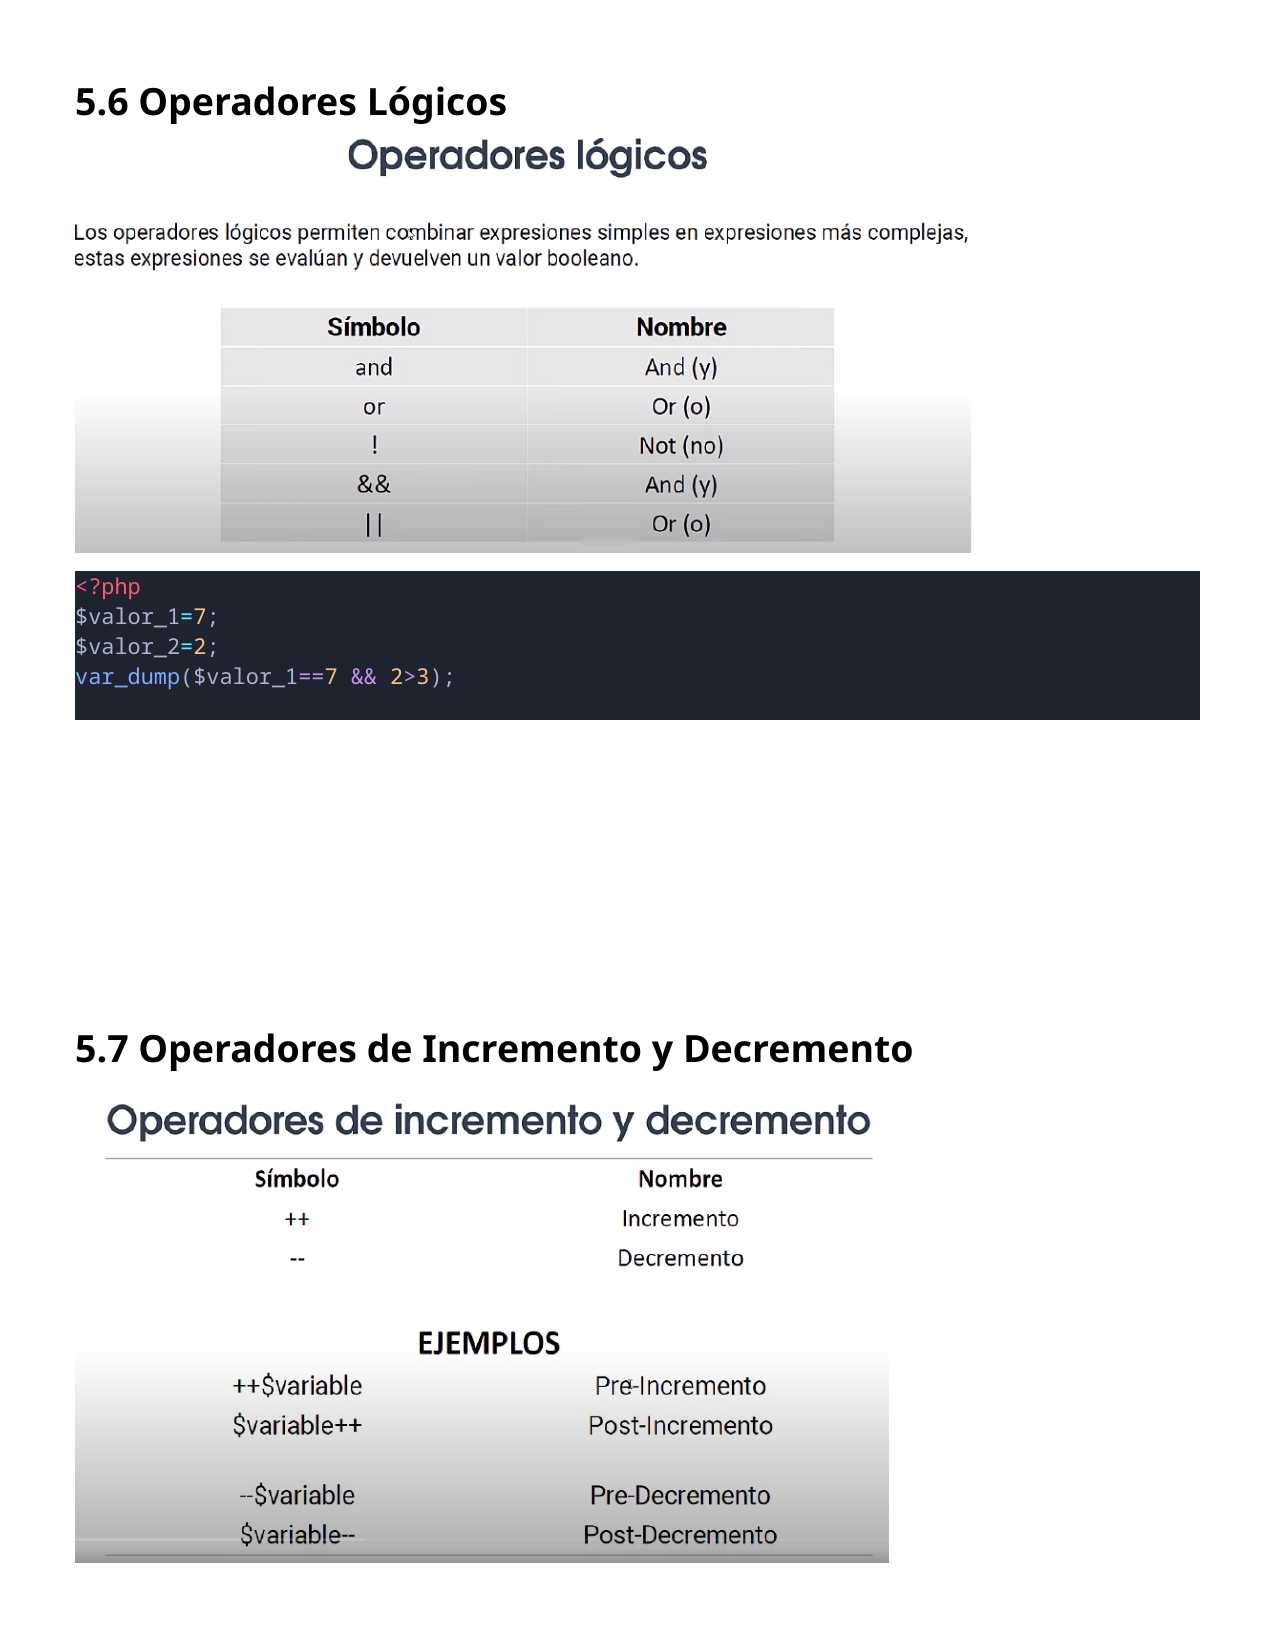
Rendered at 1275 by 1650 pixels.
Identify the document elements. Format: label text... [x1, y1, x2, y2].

text $valor_2=2; [75, 631, 1200, 661]
picture [75, 138, 972, 553]
text $valor_1=7; [75, 601, 1200, 631]
subtitle 5.6 Operadores Lógicos [75, 75, 1200, 126]
subtitle 5.7 Operadores de Incremento y Decremento [75, 1023, 1200, 1074]
picture [75, 1086, 889, 1563]
text <?php [75, 571, 1200, 601]
text var_dump($valor_1==7 && 2>3); [75, 661, 1200, 691]
